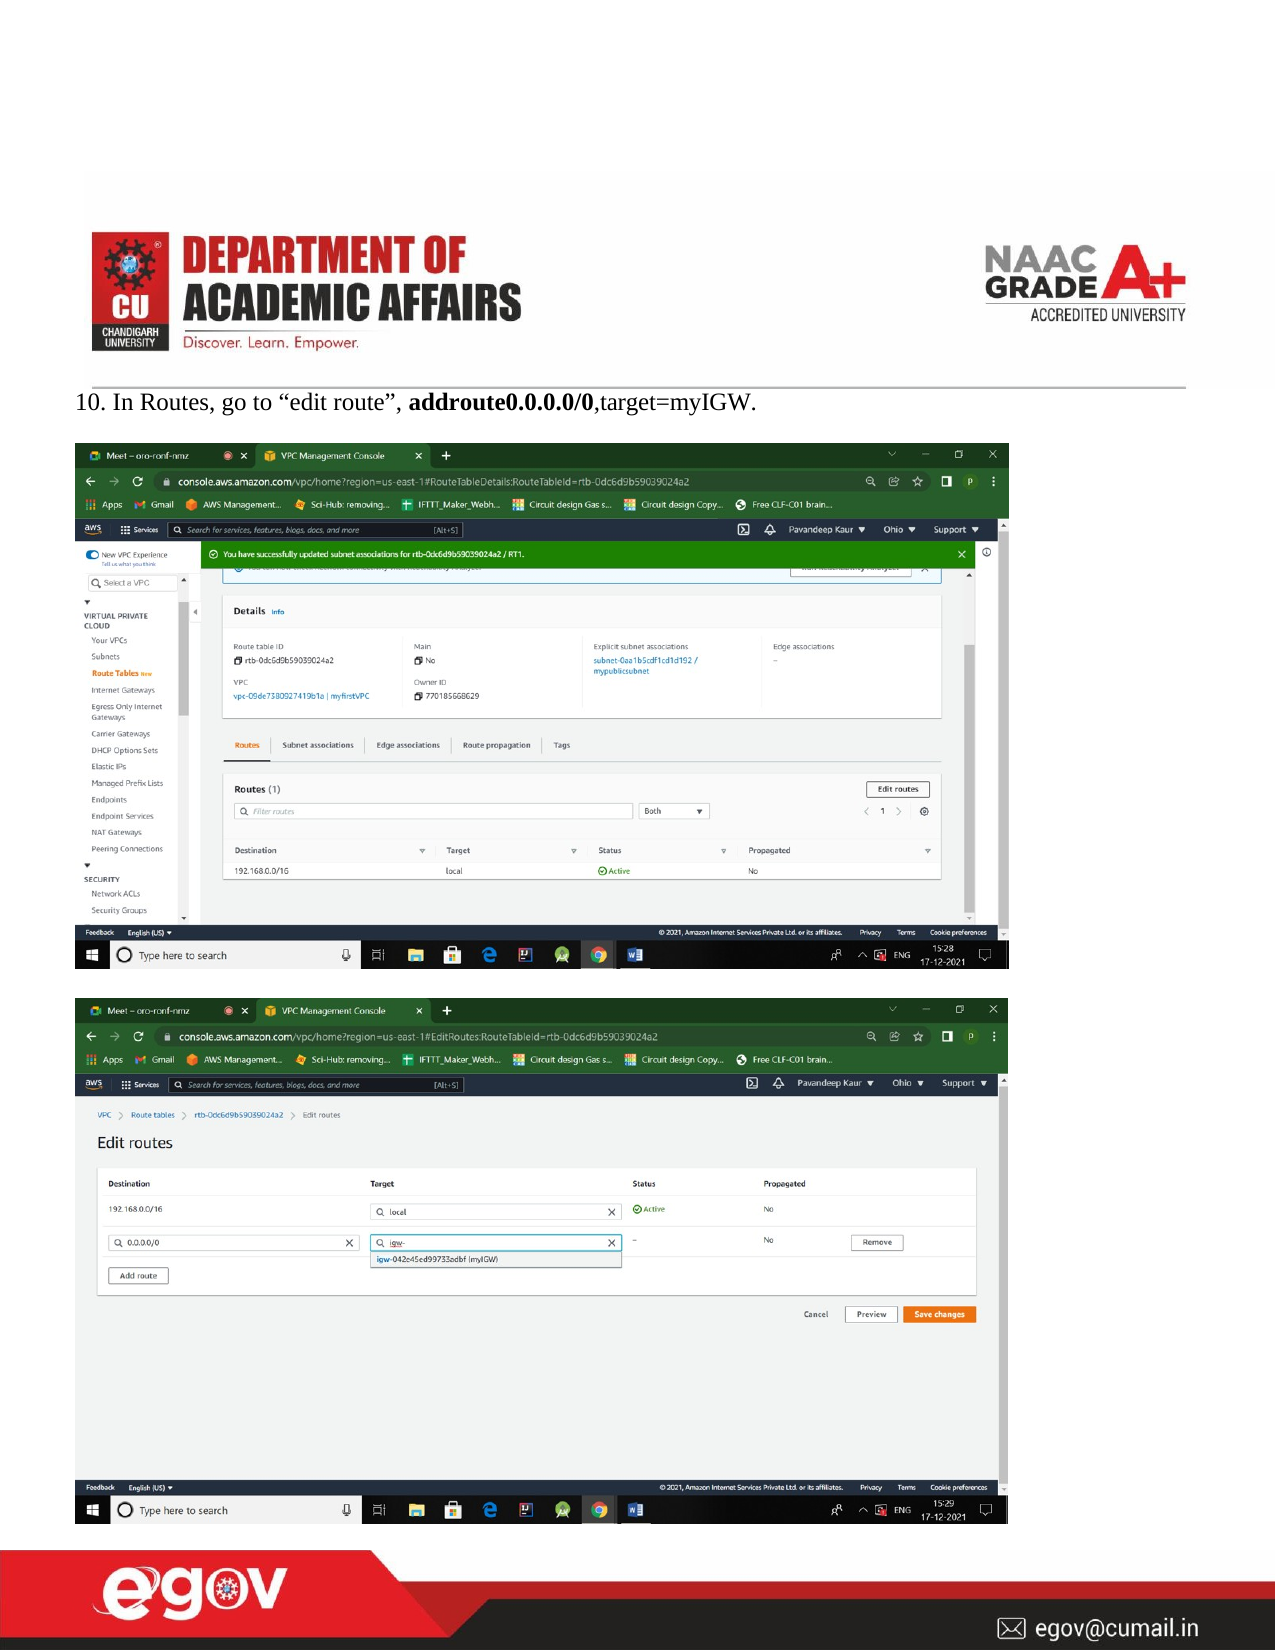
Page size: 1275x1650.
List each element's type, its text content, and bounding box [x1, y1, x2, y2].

picture [83, 171, 1275, 389]
picture [75, 998, 1008, 1524]
picture [0, 1550, 1275, 1650]
picture [75, 443, 1009, 969]
list In Routes, go to “edit route”, addroute0.0.0.0/0,target=myIGW. [75, 387, 1212, 416]
